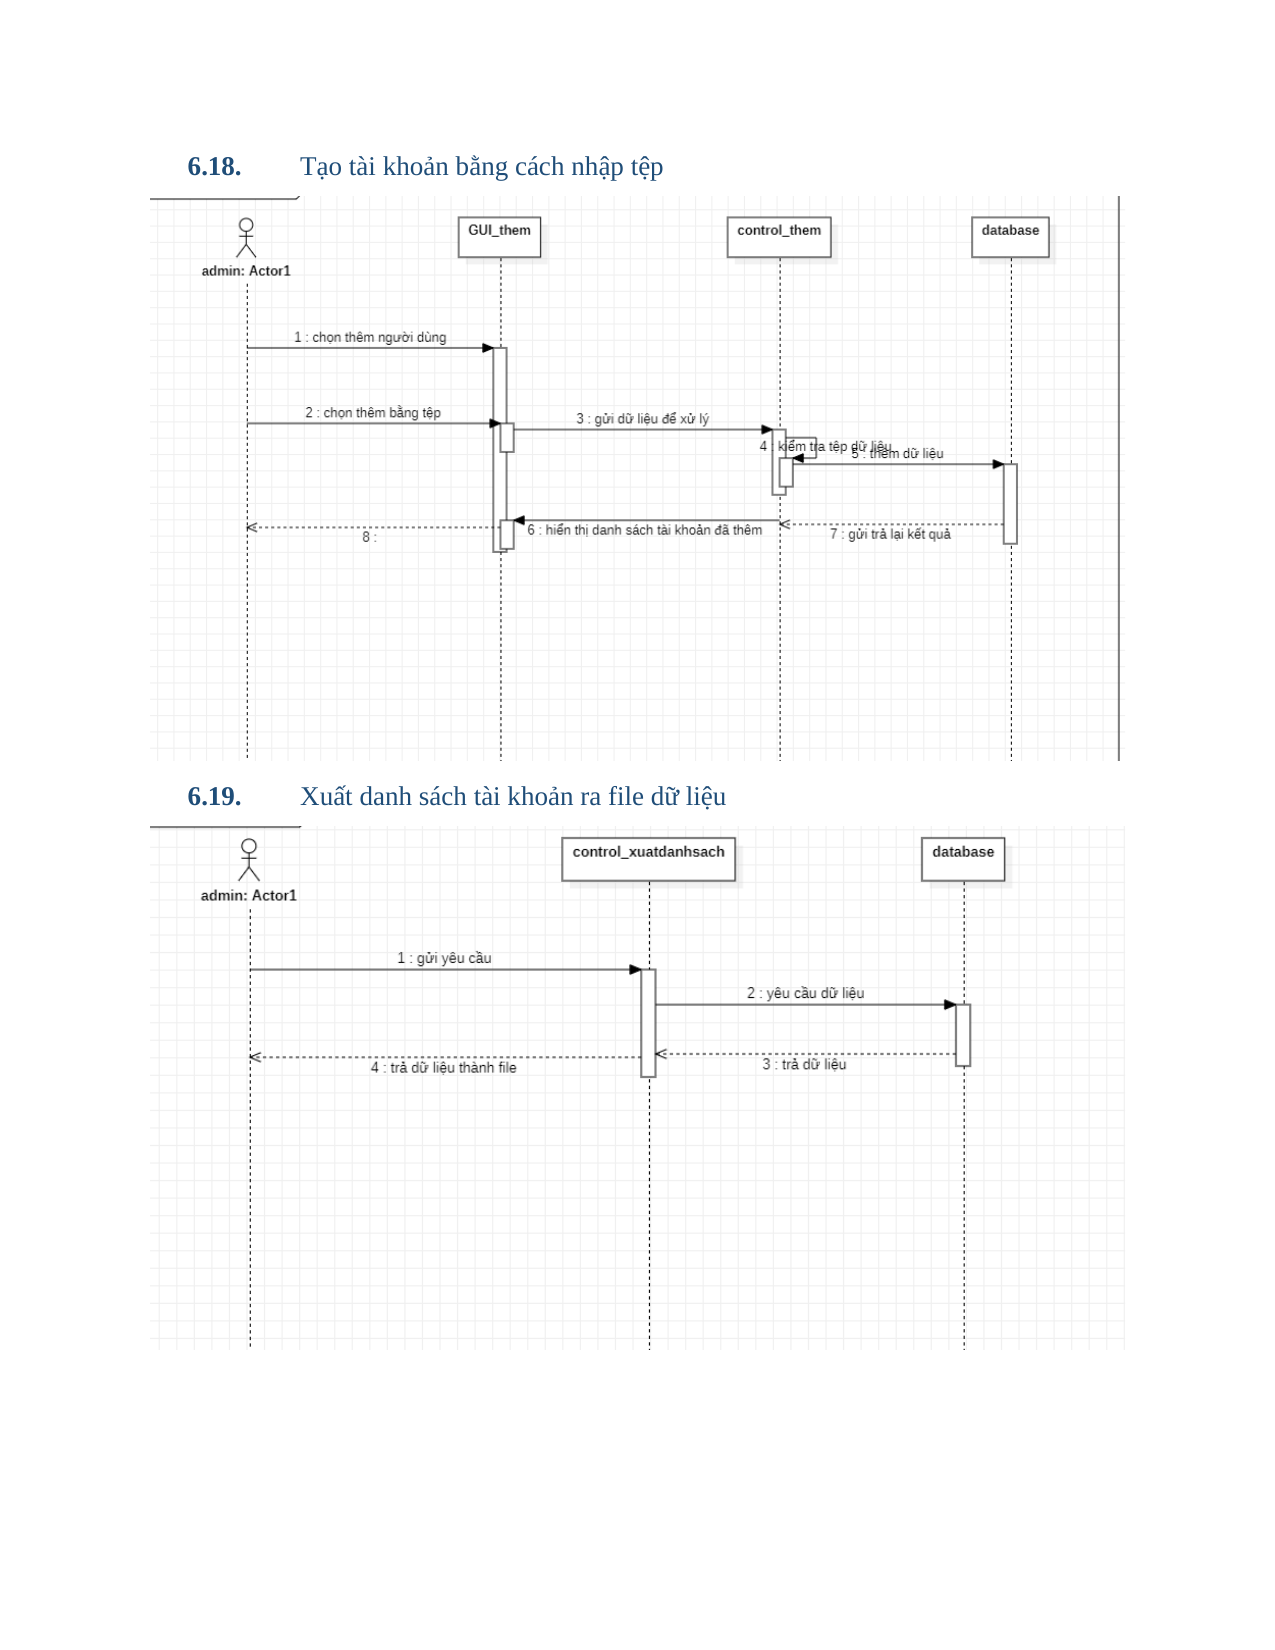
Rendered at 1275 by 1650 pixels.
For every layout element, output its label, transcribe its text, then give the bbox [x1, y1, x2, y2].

picture [150, 826, 1125, 1350]
picture [150, 196, 1125, 761]
subtitle Xuất danh sách tài khoản ra file dữ liệu [187, 779, 1125, 811]
subtitle Tạo tài khoản bằng cách nhập tệp [187, 150, 1125, 181]
